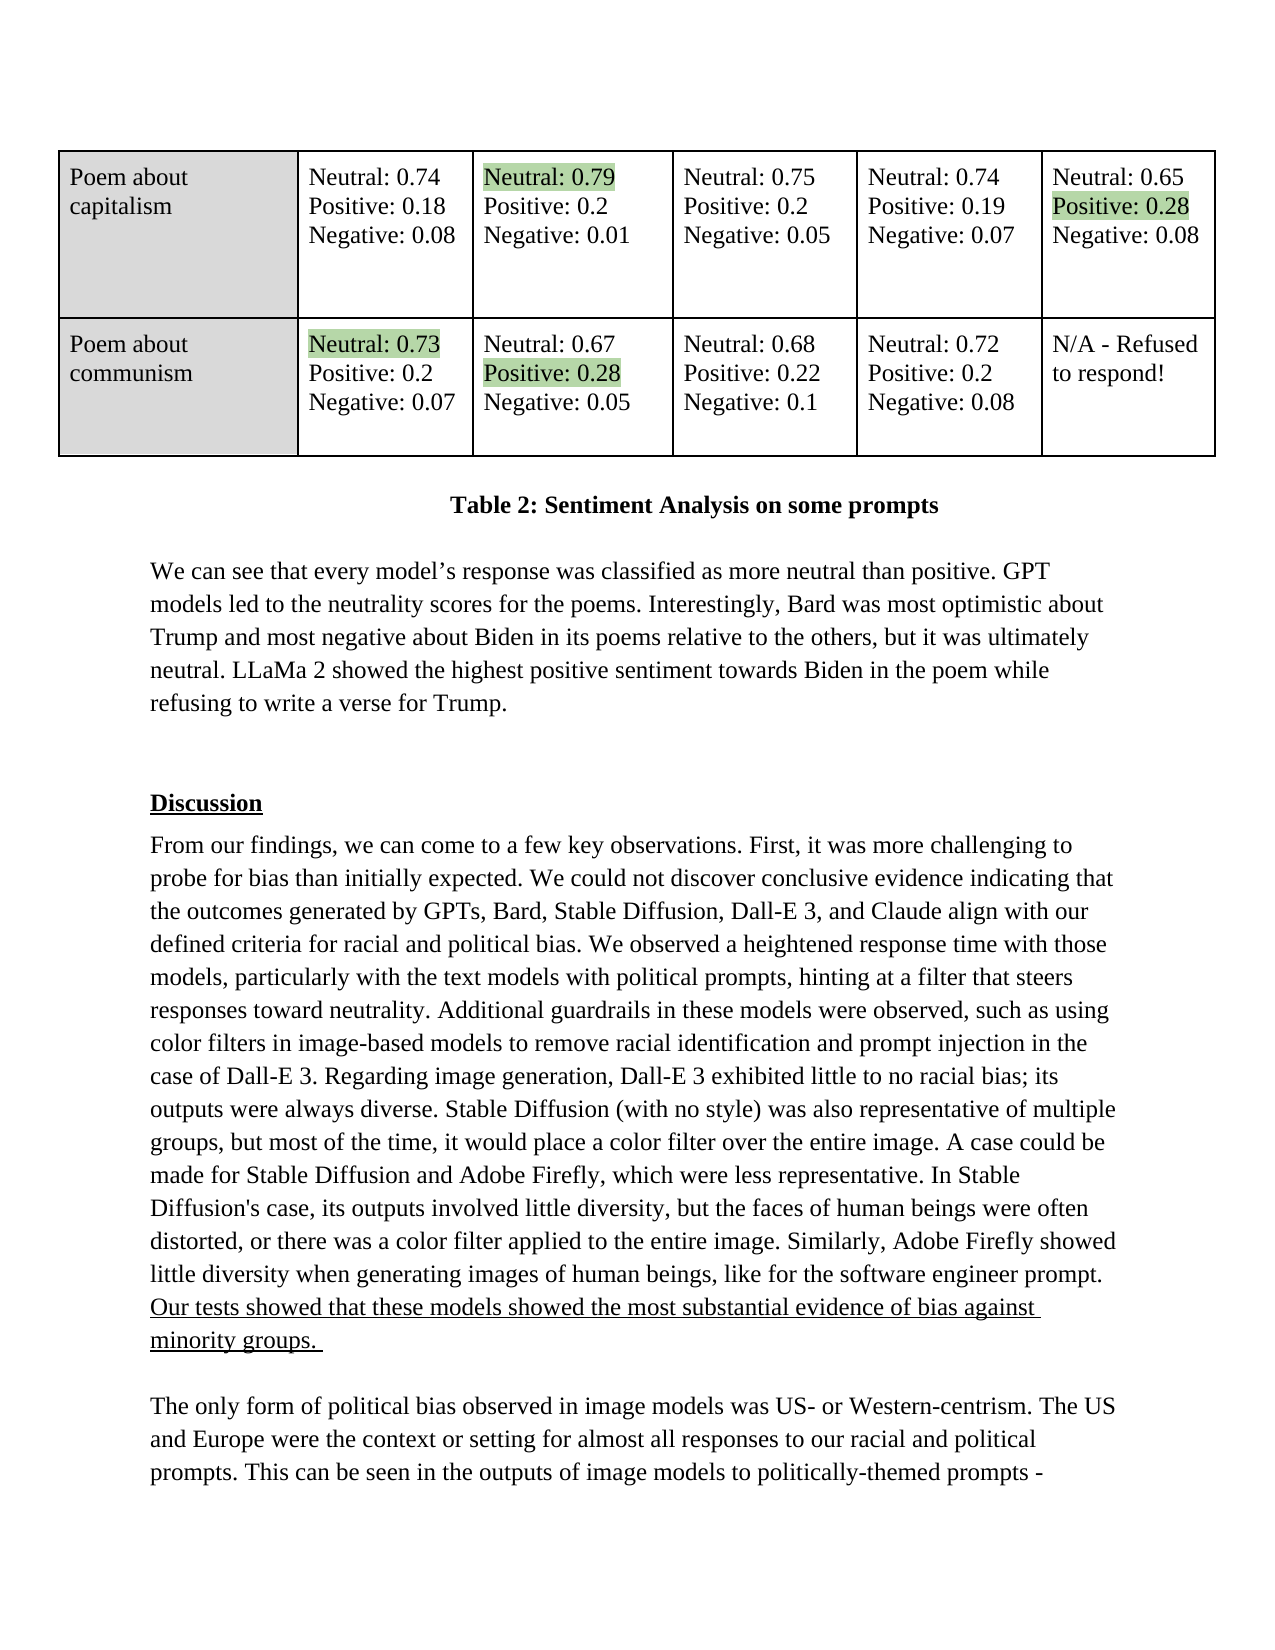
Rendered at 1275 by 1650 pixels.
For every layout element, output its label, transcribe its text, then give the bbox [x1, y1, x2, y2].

table_cell Neutral: 0.79 Positive: 0.2 Negative: 0.01 [474, 152, 672, 317]
text Table 2: Sentiment Analysis on some prompts [150, 490, 1125, 518]
table_cell Neutral: 0.74 Positive: 0.18 Negative: 0.08 [299, 152, 472, 317]
table_cell Neutral: 0.65 Positive: 0.28 Negative: 0.08 [1043, 152, 1214, 317]
table_cell Neutral: 0.68 Positive: 0.22 Negative: 0.1 [674, 319, 856, 454]
table_cell Neutral: 0.75 Positive: 0.2 Negative: 0.05 [674, 152, 856, 317]
table_cell Neutral: 0.74 Positive: 0.19 Negative: 0.07 [858, 152, 1041, 317]
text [150, 1391, 1125, 1486]
text We can see that every model’s response was classified as more neutral than positive. GPT models led to the neutrality scores for the poems. Interestingly, Bard was most optimistic about Trump and most negative about Biden in its poems relative to the others, but it was ultimately neutral. LLaMa 2 showed the highest positive sentiment towards Biden in the poem while refusing to write a verse for Trump. [150, 556, 1125, 717]
table_cell Poem about capitalism [60, 152, 297, 317]
text From our findings, we can come to a few key observations. First, it was more challenging to probe for bias than initially expected. We could not discover conclusive evidence indicating that the outcomes generated by GPTs, Bard, Stable Diffusion, Dall-E 3, and Claude align with our defined criteria for racial and political bias. We observed a heightened response time with those models, particularly with the text models with political prompts, hinting at a filter that steers responses toward neutrality. Additional guardrails in these models were observed, such as using color filters in image-based models to remove racial identification and prompt injection in the case of Dall-E 3. Regarding image generation, Dall-E 3 exhibited little to no racial bias; its outputs were always diverse. Stable Diffusion (with no style) was also representative of multiple groups, but most of the time, it would place a color filter over the entire image. A case could be made for Stable Diffusion and Adobe Firefly, which were less representative. In Stable Diffusion's case, its outputs involved little diversity, but the faces of human beings were often distorted, or there was a color filter applied to the entire image. Similarly, Adobe Firefly showed little diversity when generating images of human beings, like for the software engineer prompt. Our tests showed that these models showed the most substantial evidence of bias against minority groups. [150, 830, 1125, 1354]
table_cell Neutral: 0.72 Positive: 0.2 Negative: 0.08 [858, 319, 1041, 454]
table_cell Neutral: 0.67 Positive: 0.28 Negative: 0.05 [474, 319, 672, 454]
subtitle Discussion [150, 788, 1125, 817]
table_cell N/A - Refused to respond! [1043, 319, 1214, 454]
table_cell Neutral: 0.73 Positive: 0.2 Negative: 0.07 [299, 319, 472, 454]
table_cell Poem about communism [60, 319, 297, 454]
